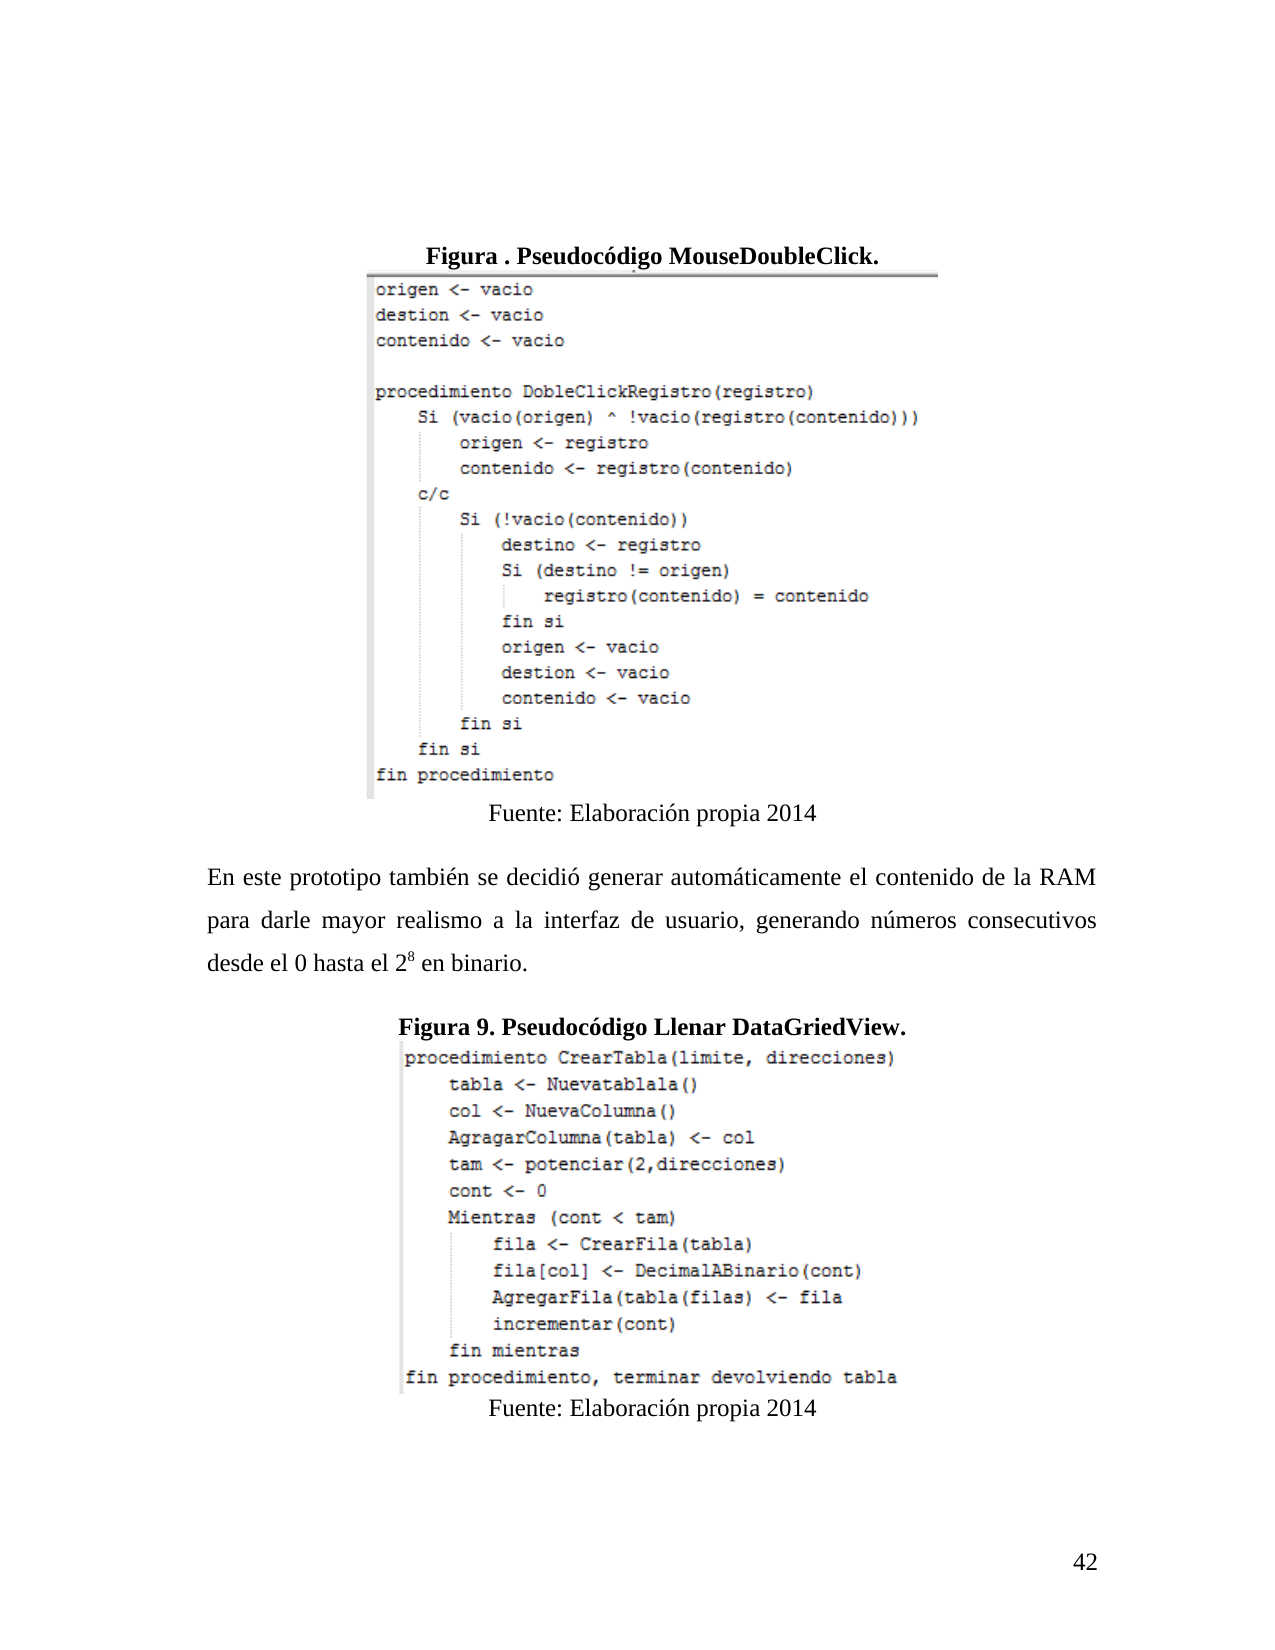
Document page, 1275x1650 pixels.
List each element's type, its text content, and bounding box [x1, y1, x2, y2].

picture [399, 1041, 906, 1394]
text En este prototipo también se decidió generar automáticamente el contenido de la RAM para darle mayor realismo a la interfaz de usuario, generando números consecutivos desde el 0 hasta el 28 en binario. [207, 862, 1098, 977]
text Fuente: Elaboración propia 2014 [207, 1393, 1098, 1422]
text Fuente: Elaboración propia 2014 [207, 798, 1098, 827]
text Figura 9. Pseudocódigo Llenar DataGriedView. [207, 1012, 1098, 1041]
picture [366, 270, 938, 799]
text Figura . Pseudocódigo MouseDoubleClick. [207, 241, 1098, 270]
